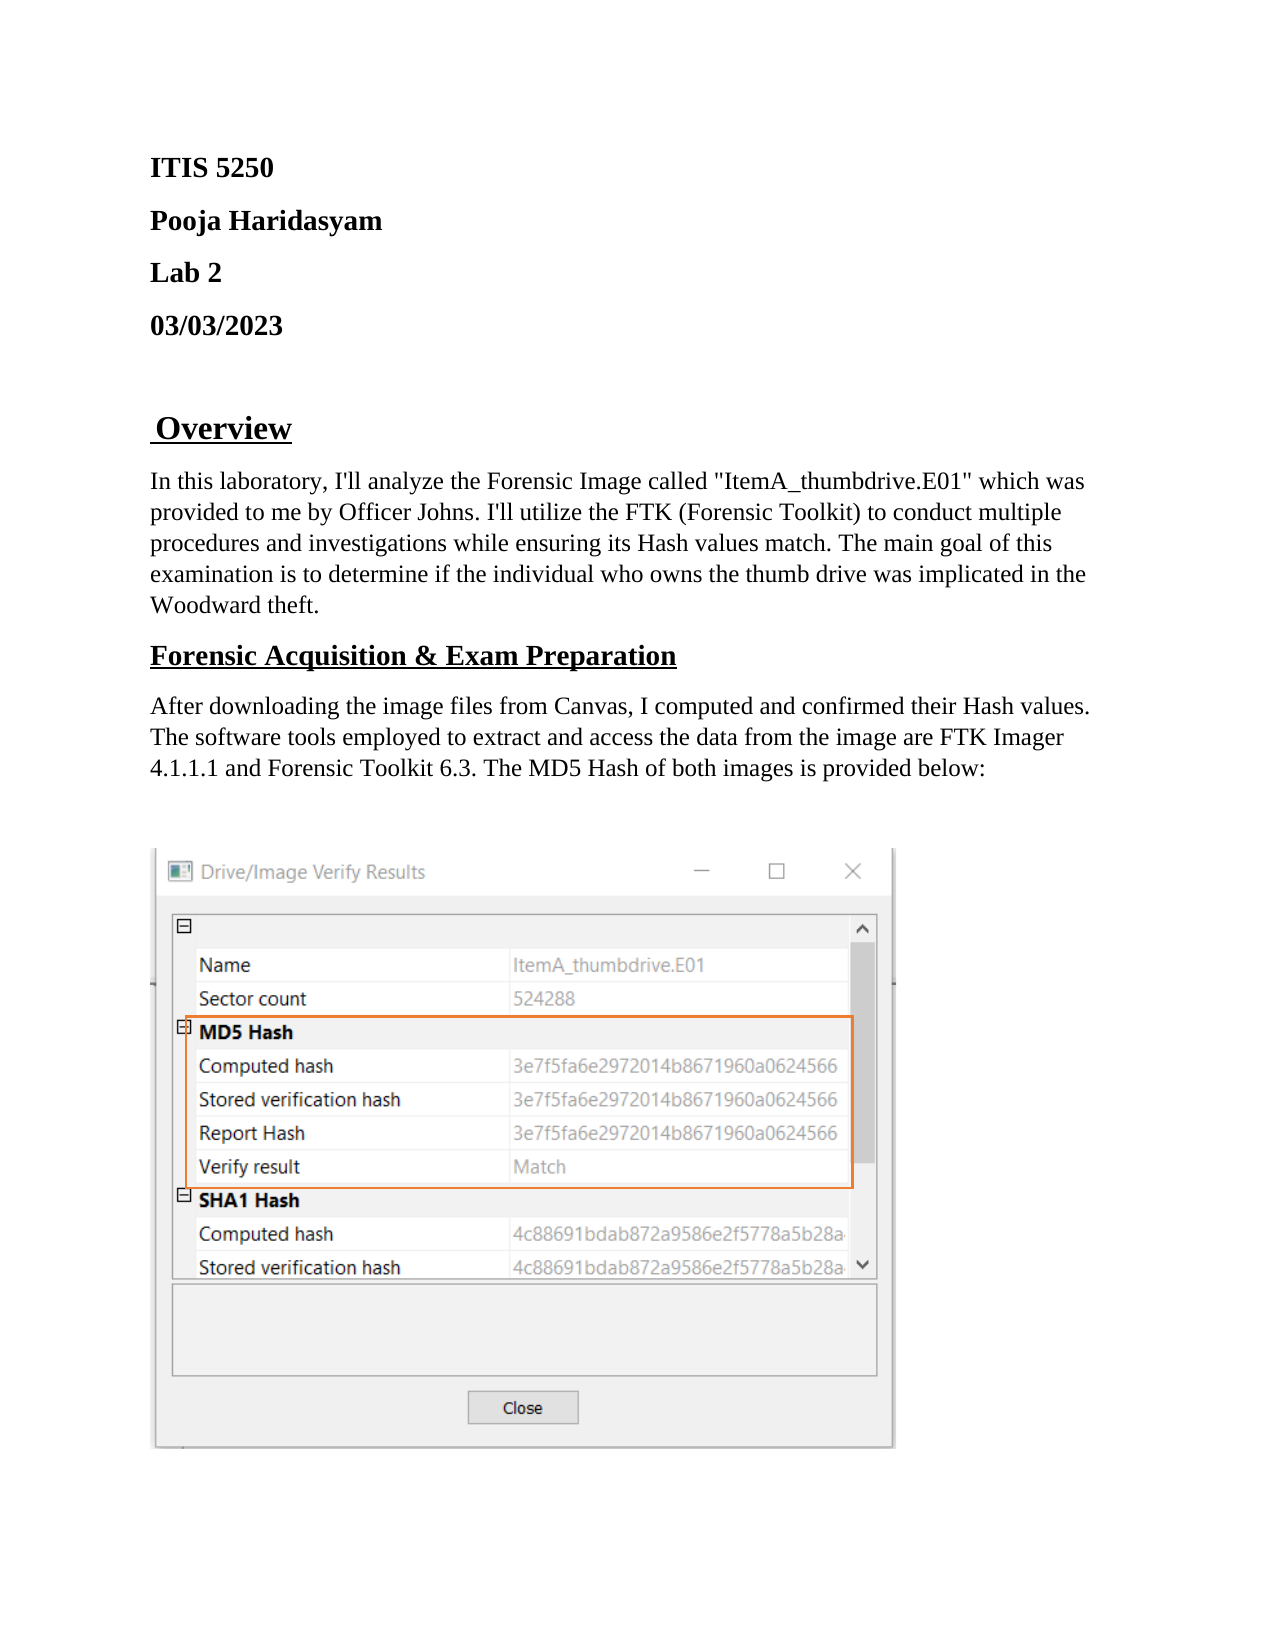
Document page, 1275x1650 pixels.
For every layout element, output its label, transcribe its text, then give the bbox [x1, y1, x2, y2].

text ITIS 5250 [150, 150, 1125, 183]
text After downloading the image files from Canvas, I computed and confirmed their Hash values. The software tools employed to extract and access the data from the image are FTK Imager 4.1.1.1 and Forensic Toolkit 6.3. The MD5 Hash of both images is provided below: [150, 691, 1125, 782]
text Forensic Acquisition & Exam Preparation [150, 638, 1125, 672]
text 03/03/2023 [150, 308, 1125, 342]
text Lab 2 [150, 256, 1125, 289]
text Pooja Haridasyam [150, 203, 1125, 236]
text Overview [150, 408, 1125, 446]
picture [150, 848, 897, 1449]
text In this laboratory, I'll analyze the Forensic Image called "ItemA_thumbdrive.E01" which was provided to me by Officer Johns. I'll utilize the FTK (Forensic Toolkit) to conduct multiple procedures and investigations while ensuring its Hash values match. The main goal of this examination is to determine if the individual who owns the thumb drive was implicated in the Woodward theft. [150, 466, 1125, 619]
